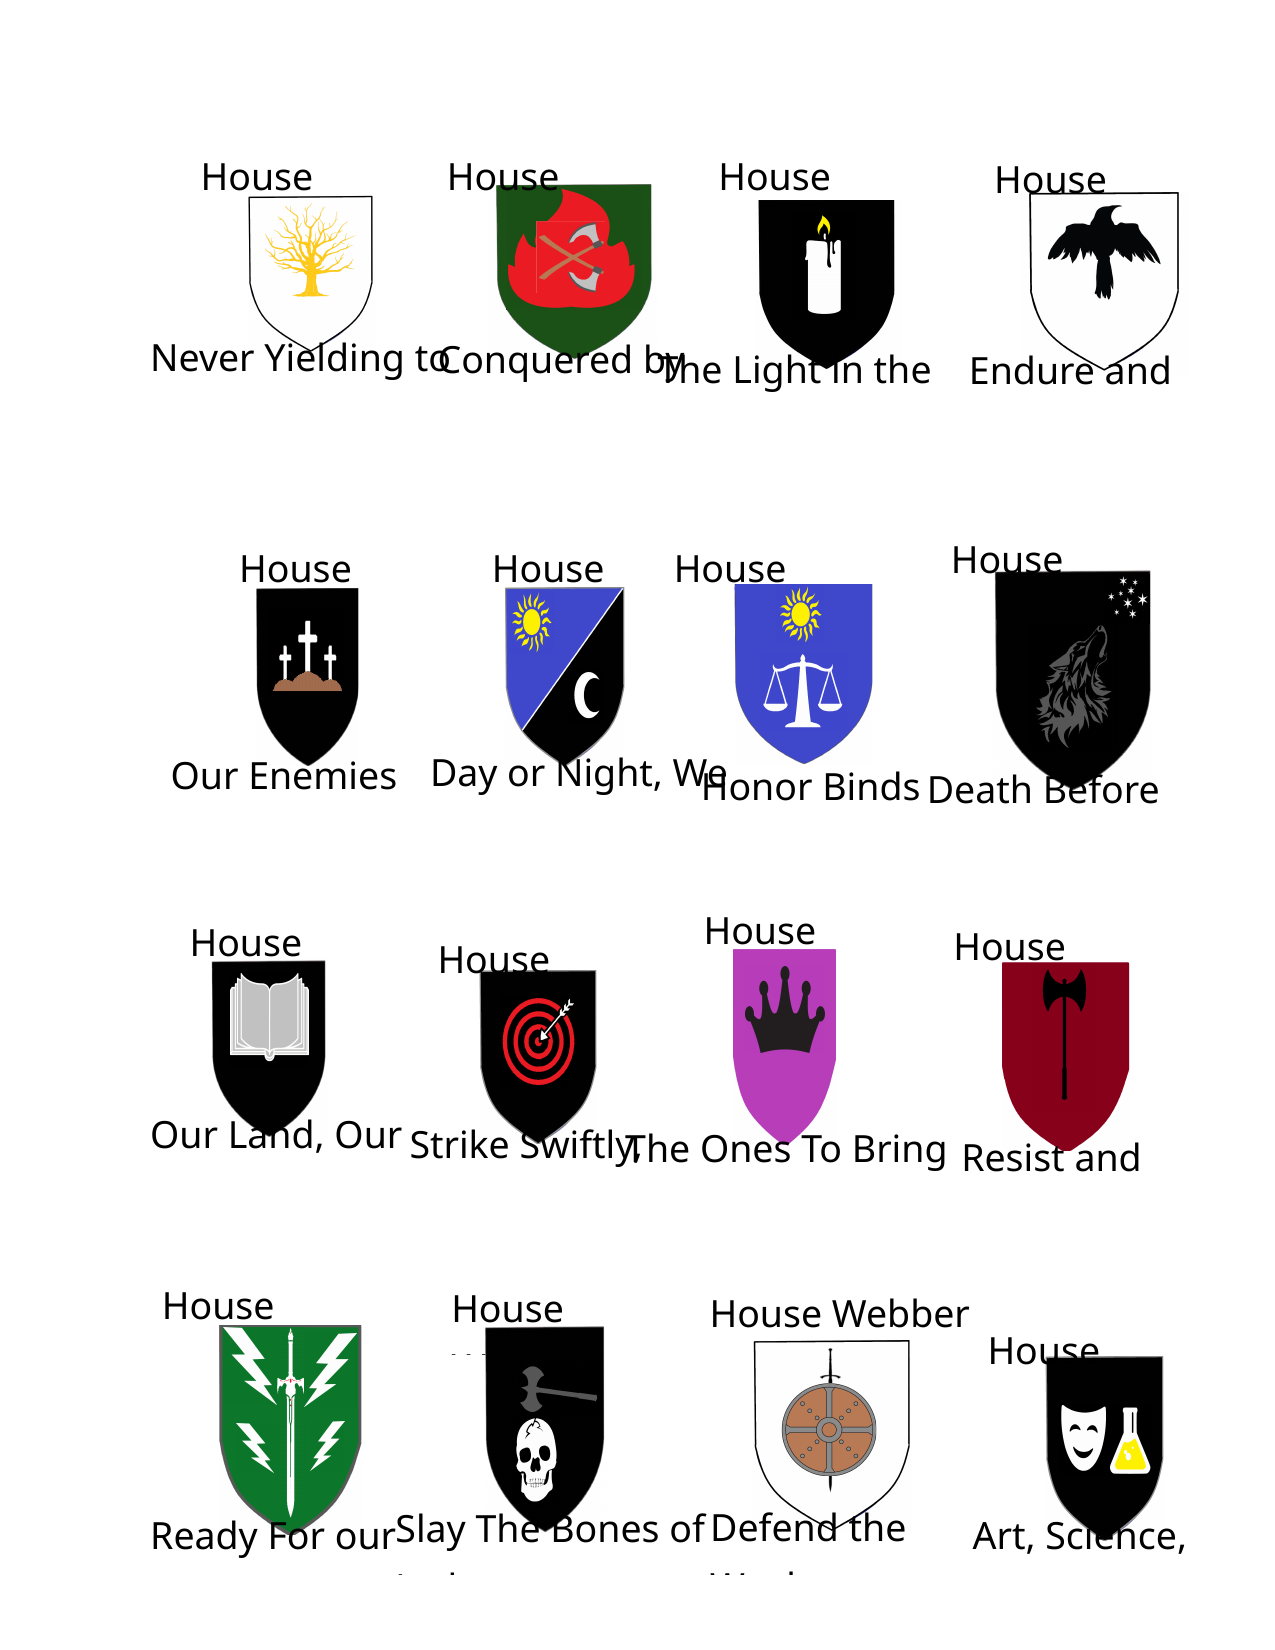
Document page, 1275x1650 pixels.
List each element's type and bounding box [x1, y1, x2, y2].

picture [513, 355, 523, 361]
picture [616, 355, 626, 361]
picture [1021, 191, 1189, 376]
picture [1002, 962, 1130, 1151]
picture [210, 957, 328, 1140]
picture [595, 355, 605, 361]
picture [891, 1523, 901, 1529]
picture [525, 1524, 535, 1530]
picture [579, 1524, 591, 1536]
picture [1120, 1531, 1131, 1541]
picture [340, 1531, 350, 1535]
picture [1049, 790, 1060, 794]
picture [1015, 785, 1026, 794]
picture [1049, 779, 1060, 788]
picture [1007, 567, 1017, 571]
picture [1099, 1531, 1109, 1537]
picture [753, 1340, 912, 1532]
picture [296, 1130, 308, 1140]
picture [1079, 366, 1089, 372]
picture [993, 567, 1155, 794]
picture [1153, 366, 1165, 376]
picture [490, 355, 500, 361]
picture [777, 1523, 787, 1529]
picture [256, 588, 359, 766]
picture [767, 365, 777, 370]
picture [791, 365, 801, 370]
picture [798, 1523, 809, 1532]
picture [1045, 1356, 1054, 1362]
picture [650, 355, 658, 361]
picture [557, 1518, 568, 1527]
picture [490, 184, 658, 361]
picture [559, 355, 569, 361]
picture [820, 1523, 832, 1532]
picture [479, 970, 597, 1144]
picture [505, 587, 625, 766]
picture [1131, 366, 1142, 376]
picture [1045, 1356, 1164, 1541]
picture [734, 584, 873, 764]
picture [1021, 366, 1029, 376]
picture [868, 1523, 879, 1532]
picture [219, 1325, 362, 1535]
picture [221, 1531, 231, 1535]
picture [1144, 785, 1154, 791]
picture [483, 1323, 607, 1536]
picture [603, 1525, 607, 1536]
picture [248, 194, 376, 354]
picture [733, 949, 837, 1146]
picture [292, 1531, 302, 1535]
picture [274, 1130, 285, 1140]
picture [847, 365, 857, 370]
picture [1106, 785, 1118, 794]
picture [503, 184, 513, 188]
picture [894, 365, 902, 370]
picture [502, 1524, 513, 1536]
picture [557, 1529, 569, 1536]
picture [755, 200, 902, 370]
picture [1073, 785, 1083, 791]
